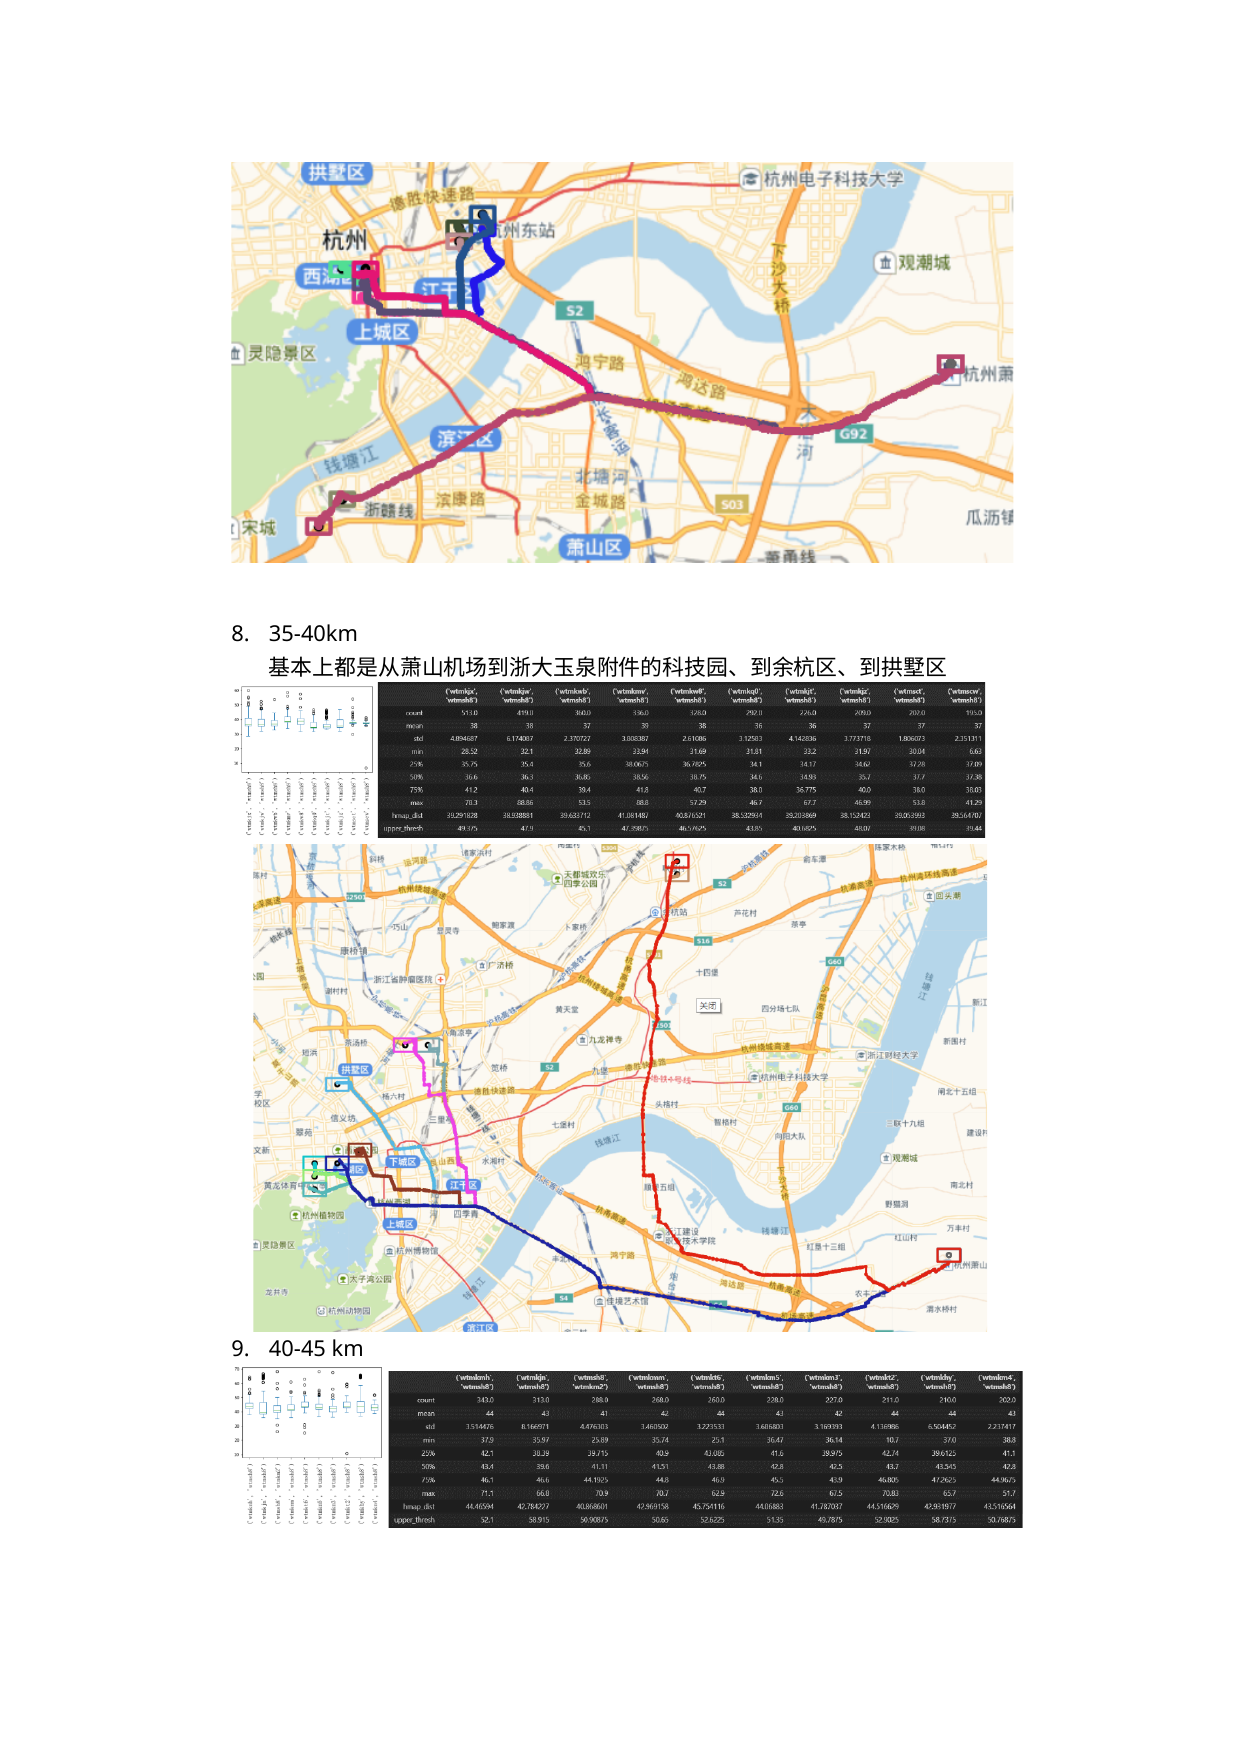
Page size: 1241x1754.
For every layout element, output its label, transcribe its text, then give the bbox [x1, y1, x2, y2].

picture [231, 162, 1014, 563]
list 基本上都是从萧山机场到浙大玉泉附件的科技园、到余杭区、到拱墅区 [269, 649, 1053, 682]
picture [253, 844, 988, 1332]
list 35-40km [231, 617, 1053, 649]
picture [231, 682, 985, 838]
picture [231, 1364, 1023, 1528]
list 40-45 km [231, 1332, 1053, 1364]
